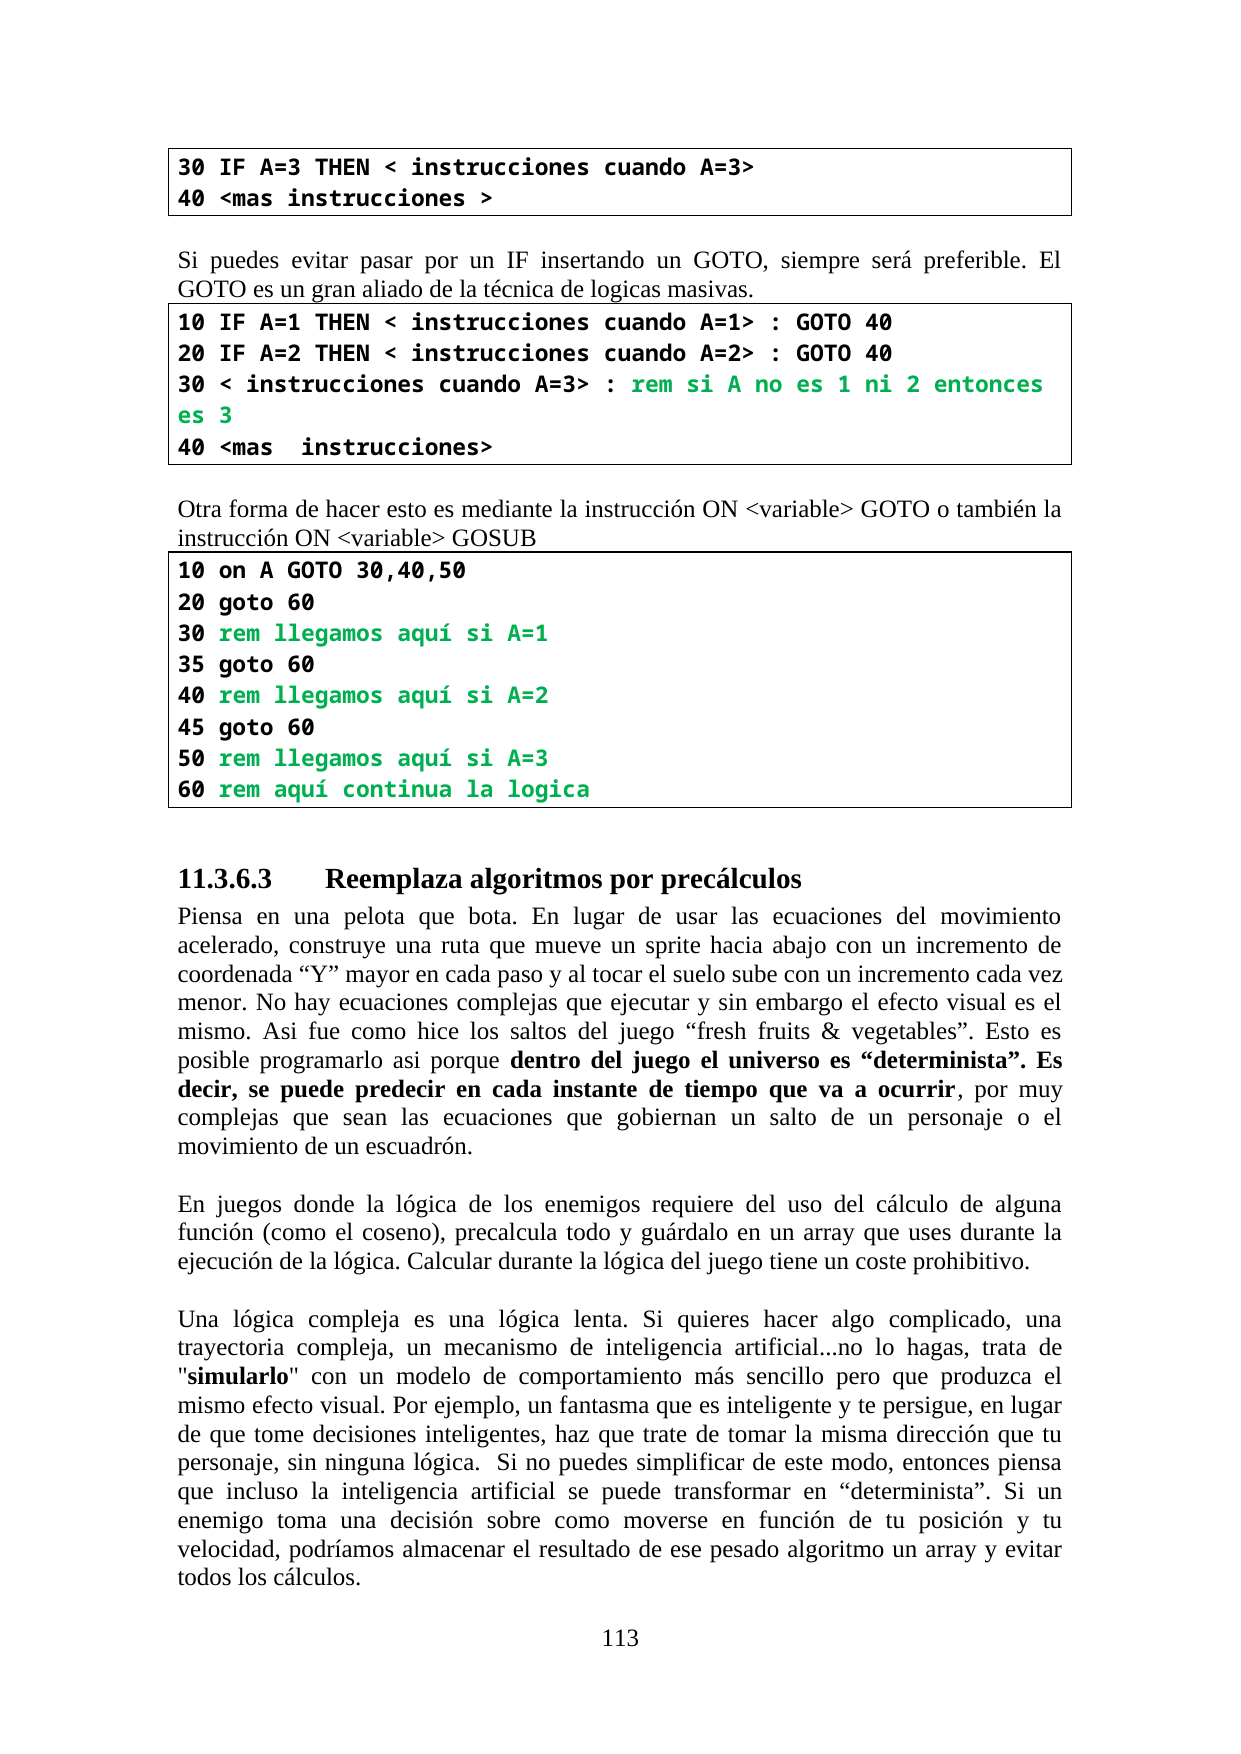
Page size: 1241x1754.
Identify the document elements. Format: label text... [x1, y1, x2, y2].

text 50 rem llegamos aquí si A=3 [177, 742, 1063, 770]
text 10 IF A=1 THEN < instrucciones cuando A=1> : GOTO 40 [169, 304, 1071, 337]
text 60 rem aquí continua la logica [169, 770, 1071, 807]
subtitle Reemplaza algoritmos por precálculos [177, 861, 1063, 895]
text 40 rem llegamos aquí si A=2 [177, 679, 1063, 711]
text 30 IF A=3 THEN < instrucciones cuando A=3> [169, 149, 1071, 179]
text 30 < instrucciones cuando A=3> : rem si A no es 1 ni 2 entonces es 3 [177, 368, 1063, 428]
text 20 IF A=2 THEN < instrucciones cuando A=2> : GOTO 40 [177, 337, 1063, 368]
text 30 rem llegamos aquí si A=1 [177, 617, 1063, 648]
text 40 <mas instrucciones > [169, 179, 1071, 215]
text Una lógica compleja es una lógica lenta. Si quieres hacer algo complicado, una trayectoria compleja, un mecanismo de inteligencia artificial...no lo hagas, trata de "simularlo" con un modelo de comportamiento más sencillo pero que produzca el mismo efecto visual. Por ejemplo, un fantasma que es inteligente y te persigue, en lugar de que tome decisiones inteligentes, haz que trate de tomar la misma dirección que tu personaje, sin ninguna lógica. Si no puedes simplificar de este modo, entonces piensa que incluso la inteligencia artificial se puede transformar en “determinista”. Si un enemigo toma una decisión sobre como moverse en función de tu posición y tu velocidad, podríamos almacenar el resultado de ese pesado algoritmo un array y evitar todos los cálculos. [177, 1304, 1063, 1591]
text Otra forma de hacer esto es mediante la instrucción ON <variable> GOTO o también la instrucción ON <variable> GOSUB [177, 494, 1063, 551]
text Si puedes evitar pasar por un IF insertando un GOTO, siempre será preferible. El GOTO es un gran aliado de la técnica de logicas masivas. [177, 245, 1063, 303]
text 40 <mas instrucciones> [169, 428, 1071, 464]
text 20 goto 60 [177, 586, 1063, 617]
text Piensa en una pelota que bota. En lugar de usar las ecuaciones del movimiento acelerado, construye una ruta que mueve un sprite hacia abajo con un incremento de coordenada “Y” mayor en cada paso y al tocar el suelo sube con un incremento cada vez menor. No hay ecuaciones complejas que ejecutar y sin embargo el efecto visual es el mismo. Asi fue como hice los saltos del juego “fresh fruits & vegetables”. Esto es posible programarlo asi porque dentro del juego el universo es “determinista”. Es decir, se puede predecir en cada instante de tiempo que va a ocurrir, por muy complejas que sean las ecuaciones que gobiernan un salto de un personaje o el movimiento de un escuadrón. [177, 901, 1063, 1160]
text 35 goto 60 [177, 648, 1063, 679]
text 45 goto 60 [177, 711, 1063, 742]
text En juegos donde la lógica de los enemigos requiere del uso del cálculo de alguna función (como el coseno), precalcula todo y guárdalo en un array que uses durante la ejecución de la lógica. Calcular durante la lógica del juego tiene un coste prohibitivo. [177, 1189, 1063, 1275]
text 10 on A GOTO 30,40,50 [169, 553, 1071, 586]
